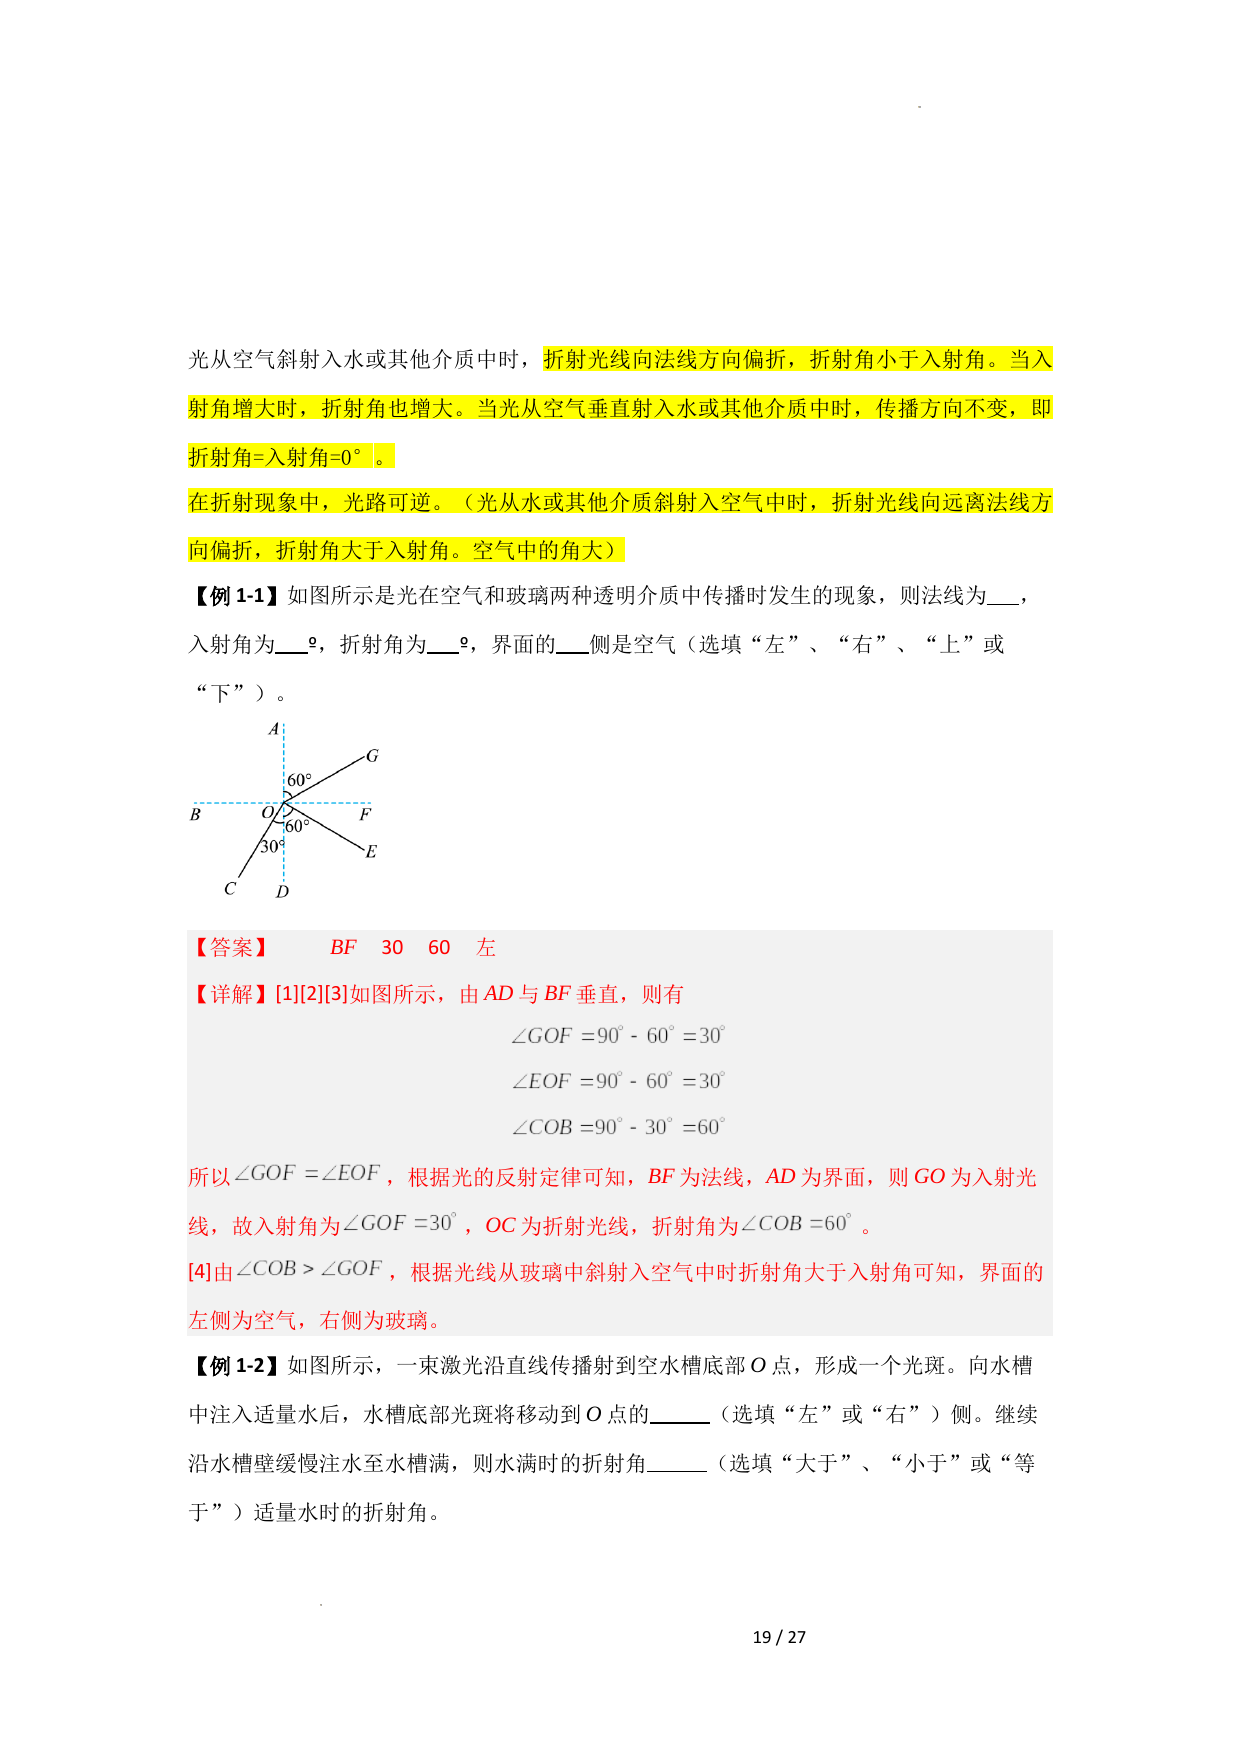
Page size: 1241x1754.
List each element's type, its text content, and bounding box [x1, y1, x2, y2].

picture [187, 720, 380, 899]
text 所以，根据光的反射定律可知，BF为法线，AD为界面，则GO为入射光线，故入射角为，OC为折射光线，折射角为。 [187, 1160, 1053, 1241]
text 在折射现象中，光路可逆。（光从水或其他介质斜射入空气中时，折射光线向远离法线方向偏折，折射角大于入射角。空气中的角大） [187, 484, 1053, 566]
text 光从空气斜射入水或其他介质中时，折射光线向法线方向偏折，折射角小于入射角。当入射角增大时，折射角也增大。当光从空气垂直射入水或其他介质中时，传播方向不变，即折射角=入射角=0°。 [187, 342, 1053, 472]
text 【答案】 BF 30 60 左 [187, 930, 1053, 963]
text 【例1-1】如图所示是光在空气和玻璃两种透明介质中传播时发生的现象，则法线为 ，入射角为 º，折射角为 º，界面的 侧是空气（选填“左”、“右”、“上”或“下”）。 [187, 578, 1053, 708]
text [4]由，根据光线从玻璃中斜射入空气中时折射角大于入射角可知，界面的左侧为空气，右侧为玻璃。 [187, 1254, 1053, 1336]
text 【详解】[1][2][3]如图所示，由AD与BF垂直，则有 [187, 976, 1053, 1009]
text 【例1-2】如图所示，一束激光沿直线传播射到空水槽底部O点，形成一个光斑。向水槽中注入适量水后，水槽底部光斑将移动到O点的 （选填“左”或“右”）侧。继续沿水槽壁缓慢注水至水槽满，则水满时的折射角 （选填“大于”、“小于”或“等于”）适量水时的折射角。 [187, 1348, 1053, 1527]
